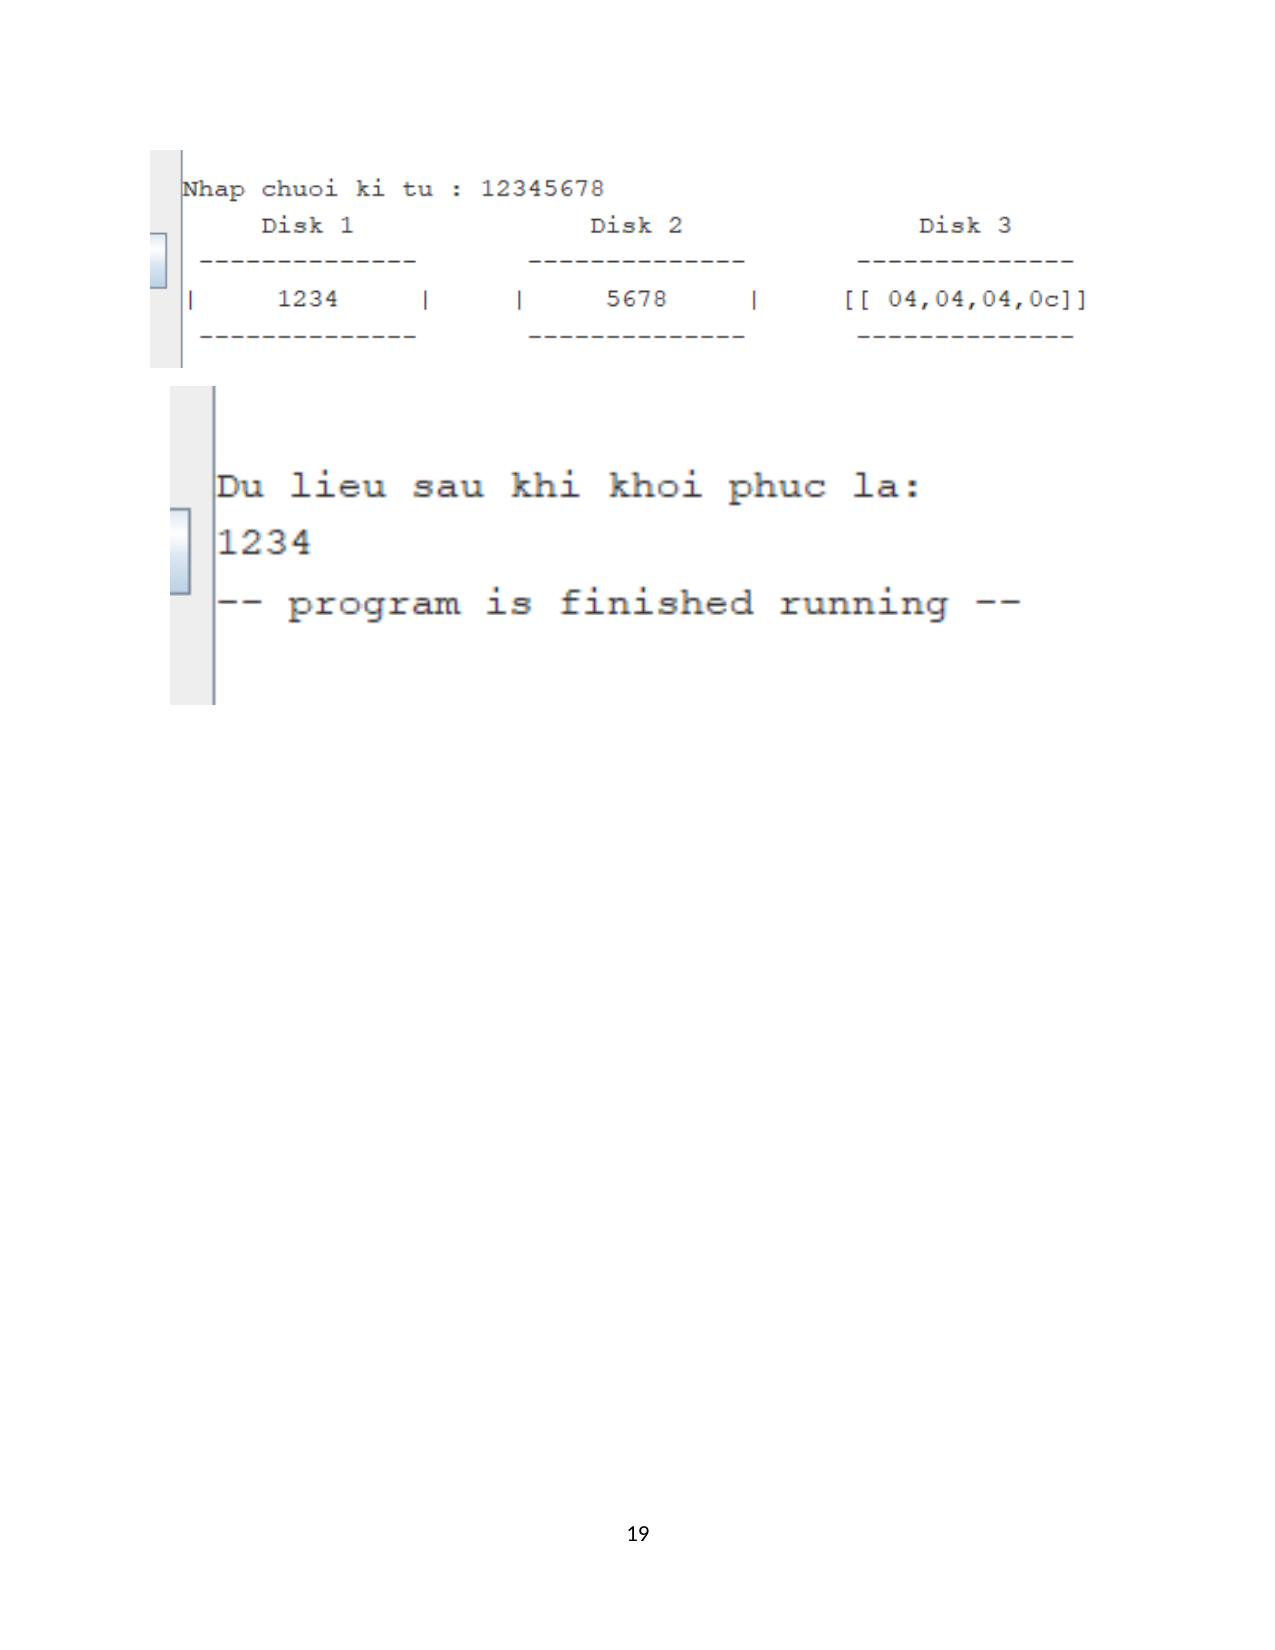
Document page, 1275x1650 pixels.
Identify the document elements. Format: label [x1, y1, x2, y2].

picture [150, 150, 1138, 368]
picture [170, 386, 1105, 705]
